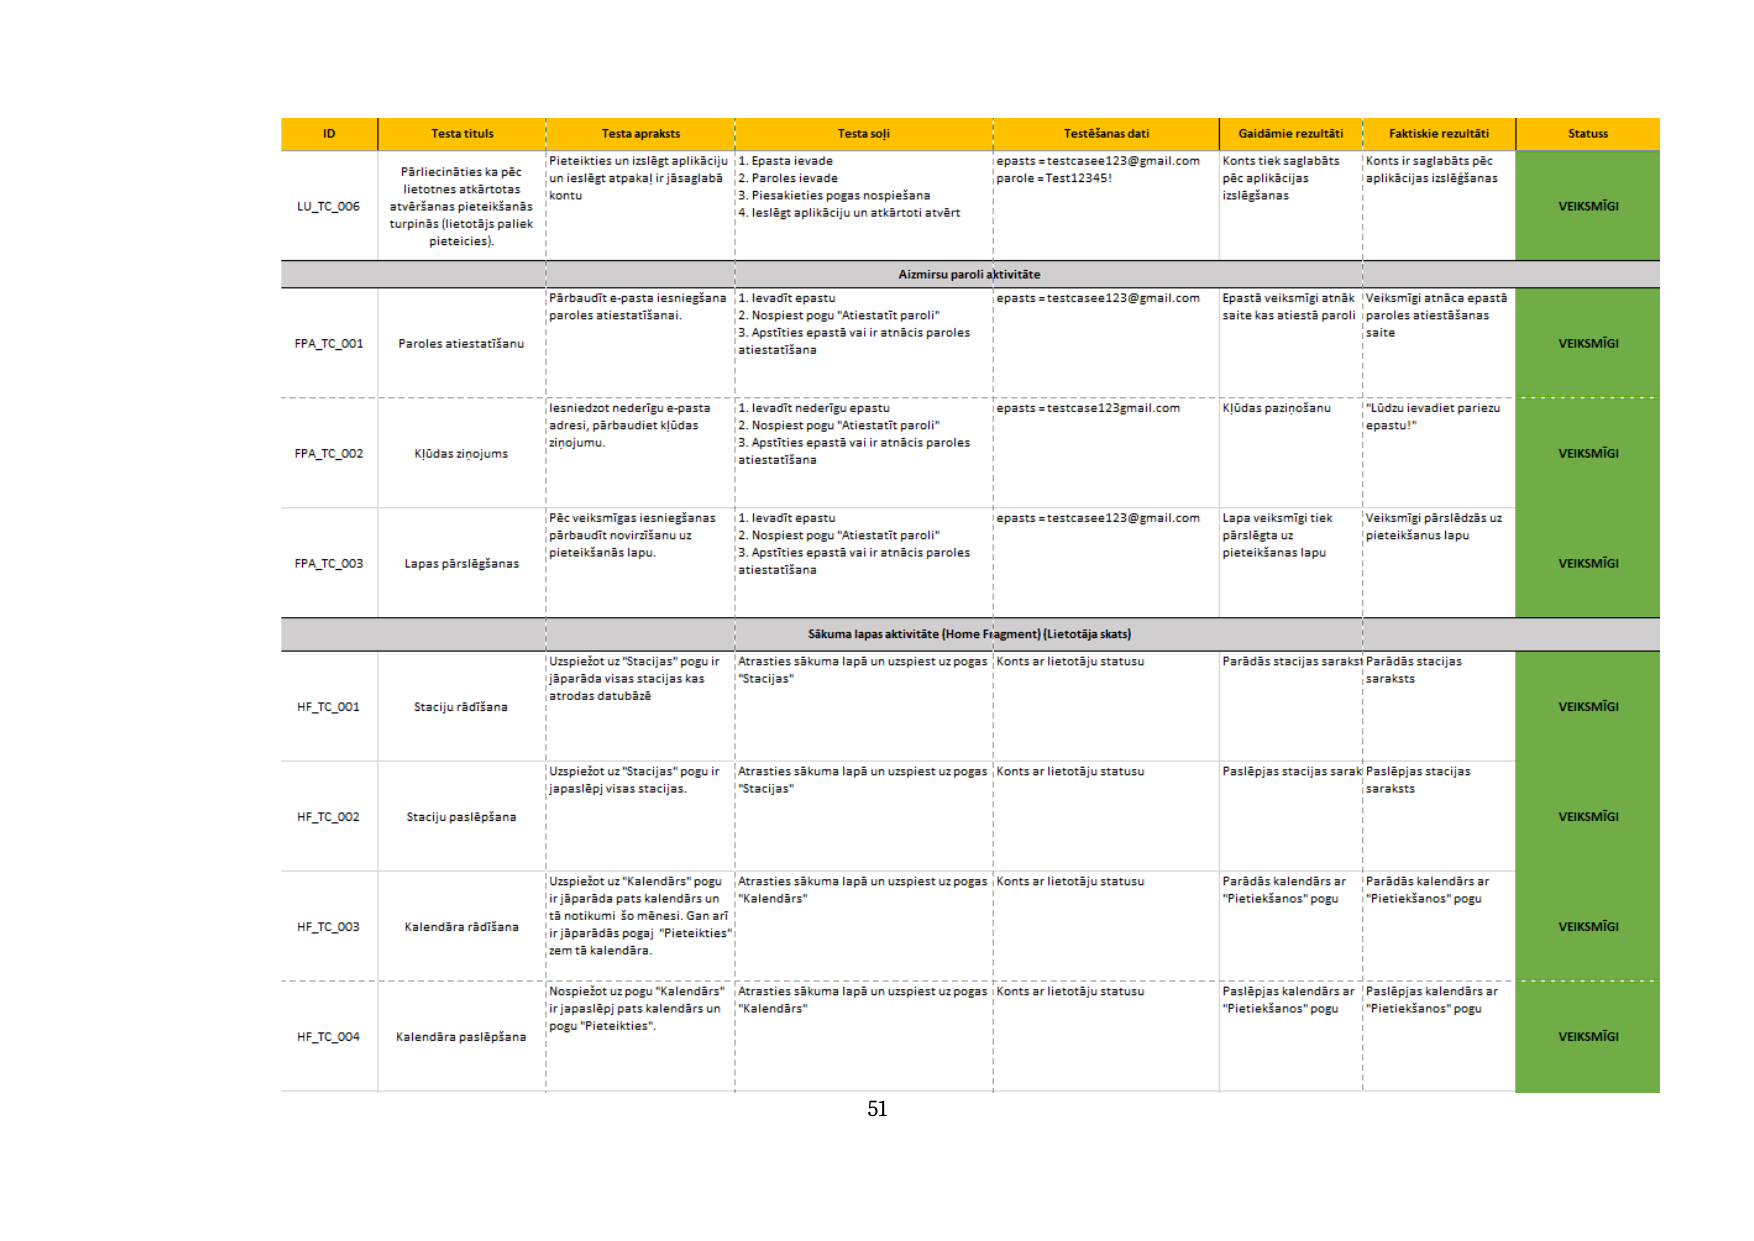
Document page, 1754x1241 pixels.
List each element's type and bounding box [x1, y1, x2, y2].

picture [281, 118, 1660, 1093]
